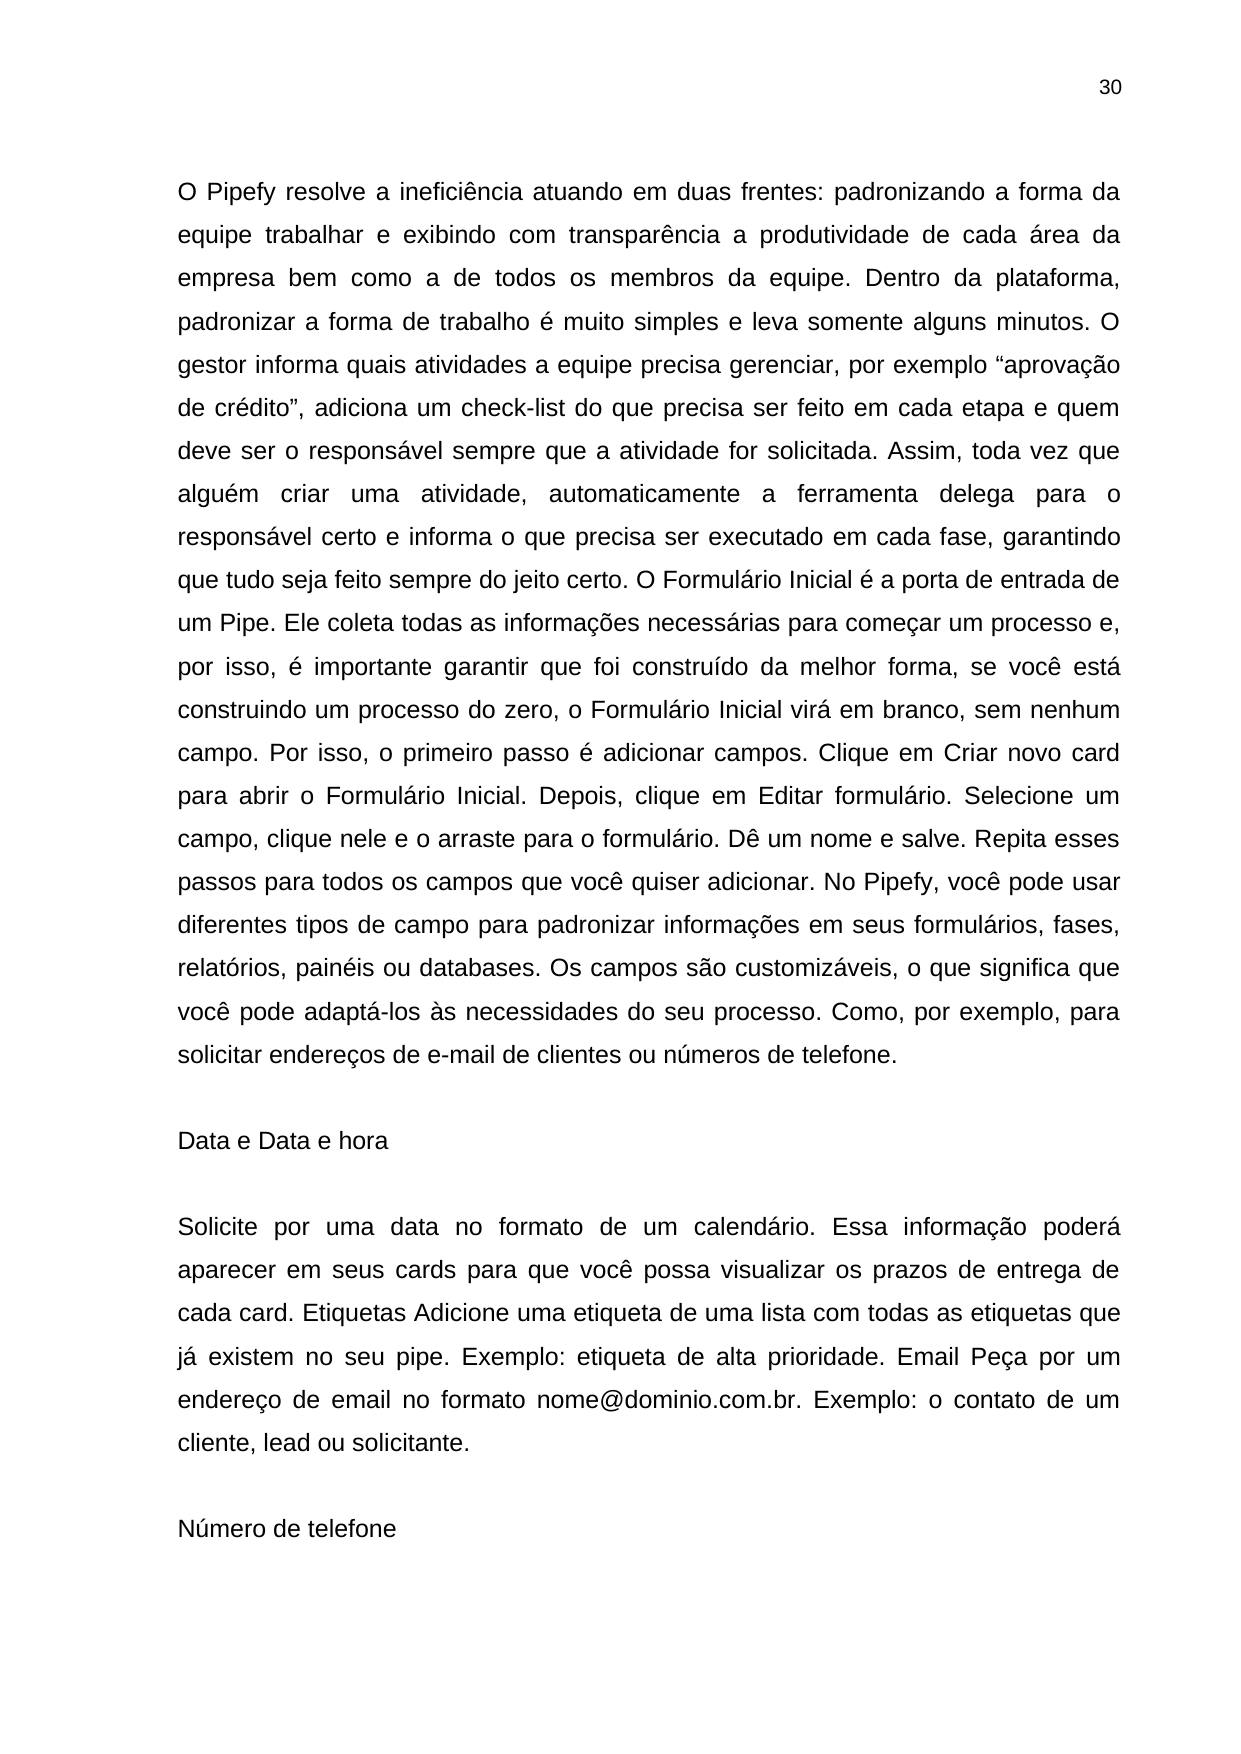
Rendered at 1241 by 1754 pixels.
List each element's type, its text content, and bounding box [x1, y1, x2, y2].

list Data e Data e hora [177, 1126, 1122, 1155]
list Número de telefone [177, 1514, 1122, 1543]
list Solicite por uma data no formato de um calendário. Essa informação poderá aparecer em seus cards para que você possa visualizar os prazos de entrega de cada card. Etiquetas Adicione uma etiqueta de uma lista com todas as etiquetas que já existem no seu pipe. Exemplo: etiqueta de alta prioridade. Email Peça por um endereço de email no formato nome@dominio.com.br. Exemplo: o contato de um cliente, lead ou solicitante. [177, 1212, 1122, 1457]
list O Pipefy resolve a ineficiência atuando em duas frentes: padronizando a forma da equipe trabalhar e exibindo com transparência a produtividade de cada área da empresa bem como a de todos os membros da equipe. Dentro da plataforma, padronizar a forma de trabalho é muito simples e leva somente alguns minutos. O gestor informa quais atividades a equipe precisa gerenciar, por exemplo “aprovação de crédito”, adiciona um check-list do que precisa ser feito em cada etapa e quem deve ser o responsável sempre que a atividade for solicitada. Assim, toda vez que alguém criar uma atividade, automaticamente a ferramenta delega para o responsável certo e informa o que precisa ser executado em cada fase, garantindo que tudo seja feito sempre do jeito certo. O Formulário Inicial é a porta de entrada de um Pipe. Ele coleta todas as informações necessárias para começar um processo e, por isso, é importante garantir que foi construído da melhor forma, se você está construindo um processo do zero, o Formulário Inicial virá em branco, sem nenhum campo. Por isso, o primeiro passo é adicionar campos. Clique em Criar novo card para abrir o Formulário Inicial. Depois, clique em Editar formulário. Selecione um campo, clique nele e o arraste para o formulário. Dê um nome e salve. Repita esses passos para todos os campos que você quiser adicionar. No Pipefy, você pode usar diferentes tipos de campo para padronizar informações em seus formulários, fases, relatórios, painéis ou databases. Os campos são customizáveis, o que significa que você pode adaptá-los às necessidades do seu processo. Como, por exemplo, para solicitar endereços de e-mail de clientes ou números de telefone. [177, 177, 1122, 1068]
